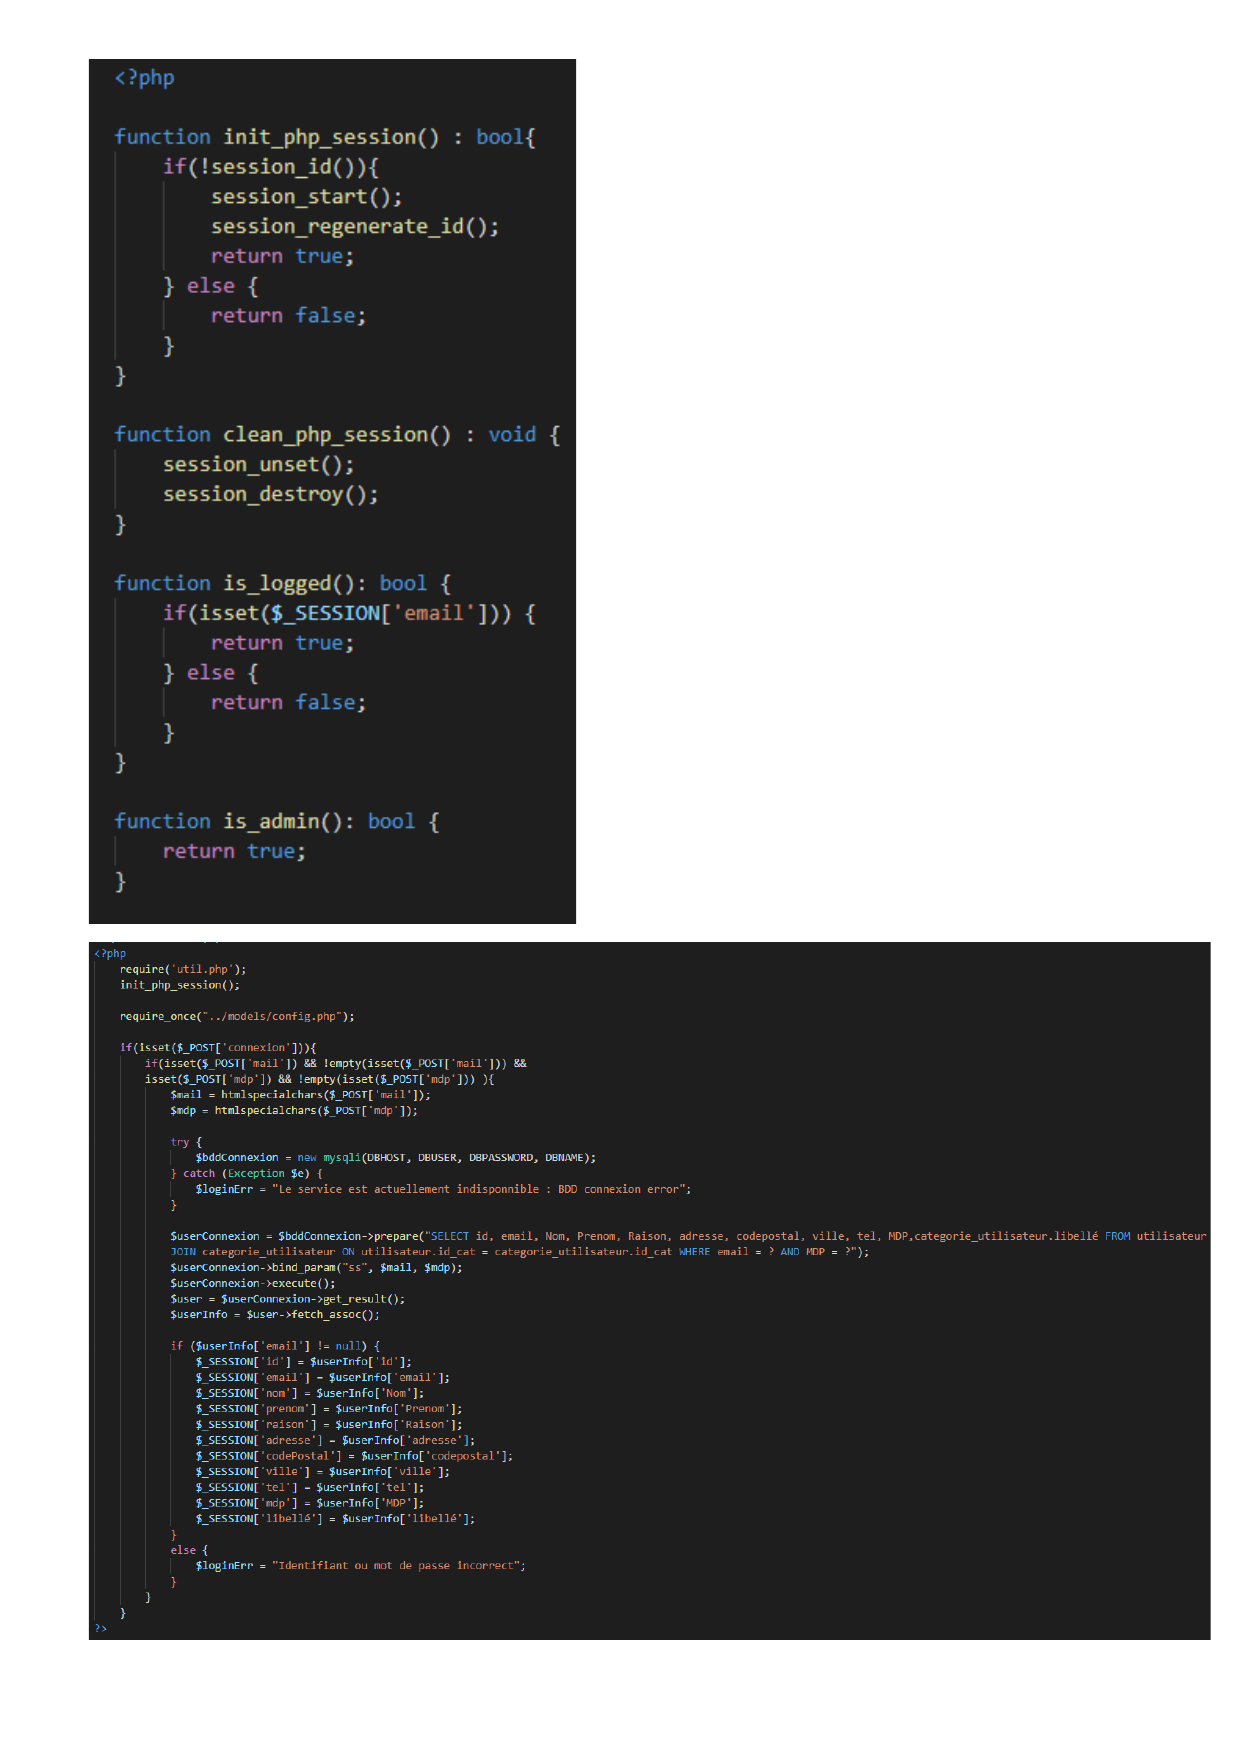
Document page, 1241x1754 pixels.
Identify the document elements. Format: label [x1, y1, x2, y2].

picture [88, 59, 577, 924]
picture [88, 942, 1211, 1640]
